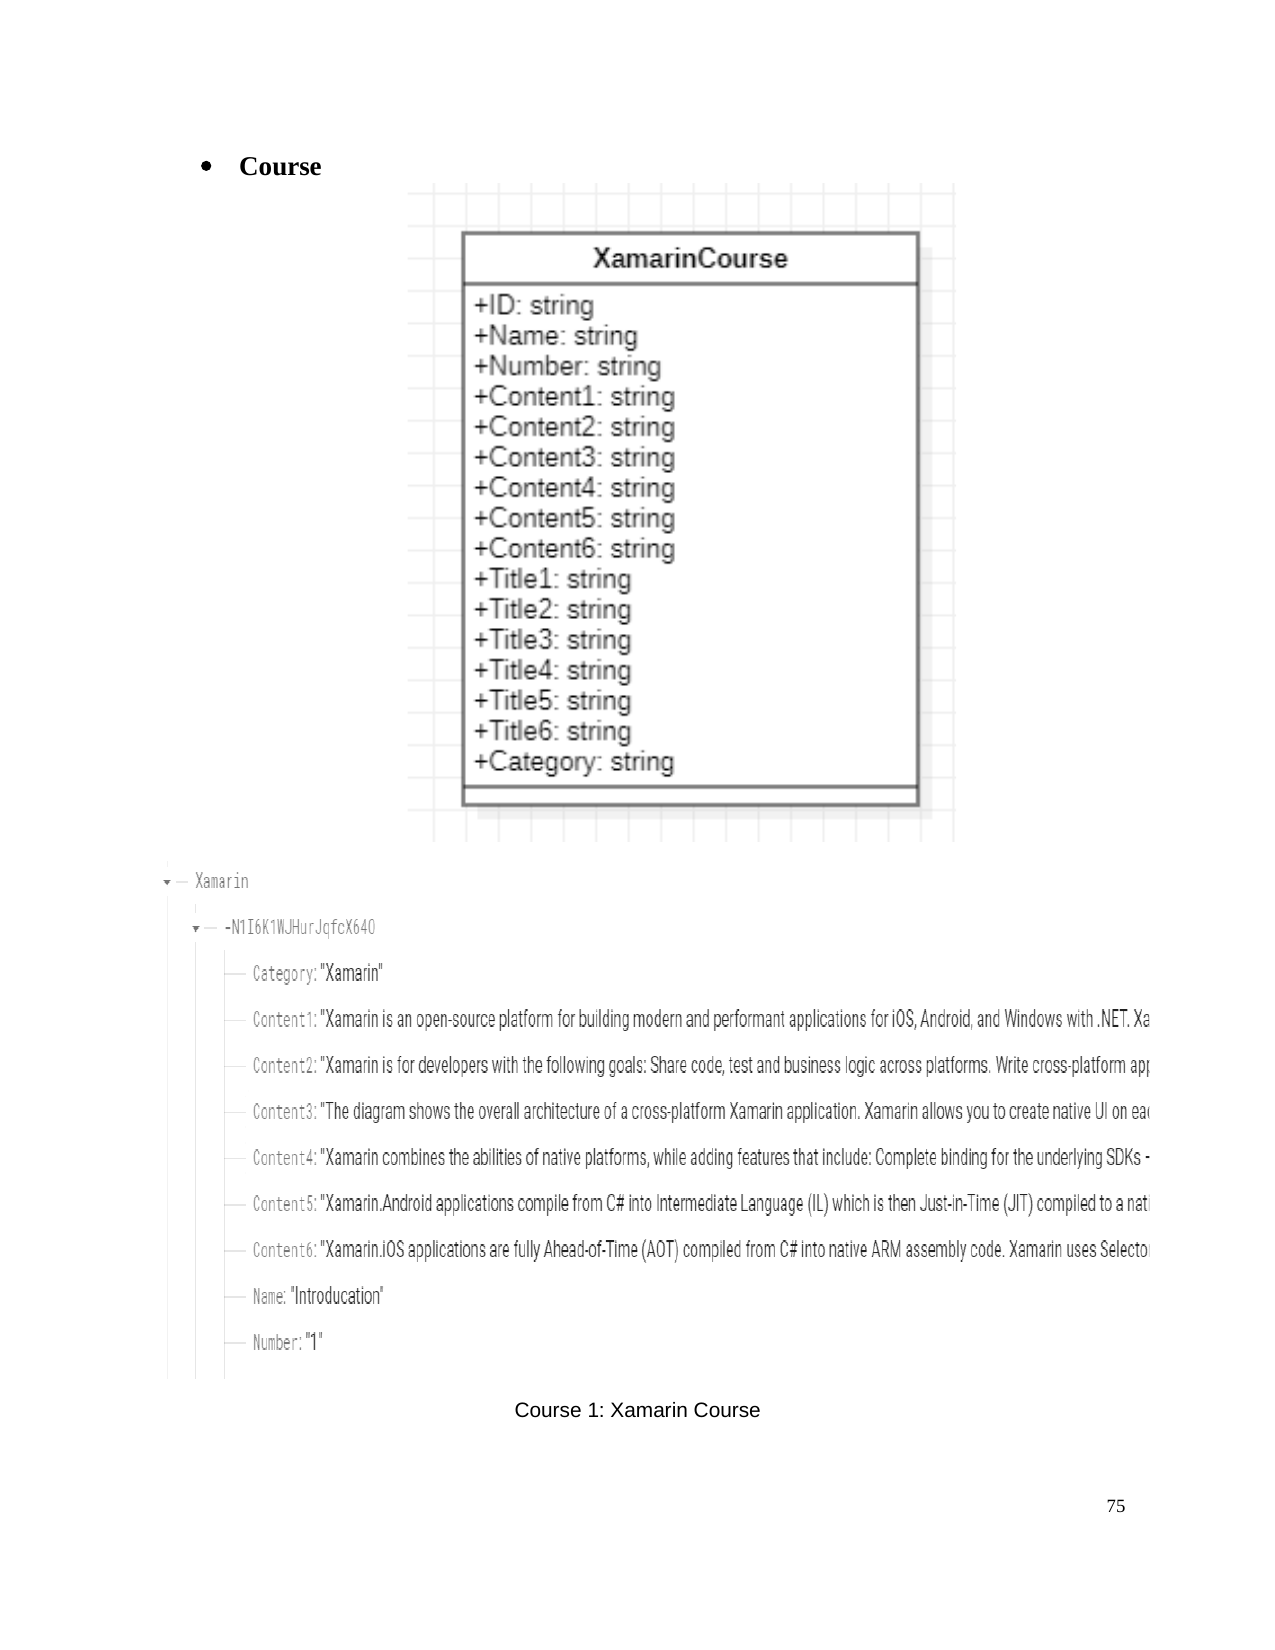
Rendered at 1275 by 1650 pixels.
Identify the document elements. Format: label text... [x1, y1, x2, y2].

picture [407, 183, 957, 842]
picture [150, 861, 1150, 1379]
list Course [201, 150, 1125, 181]
